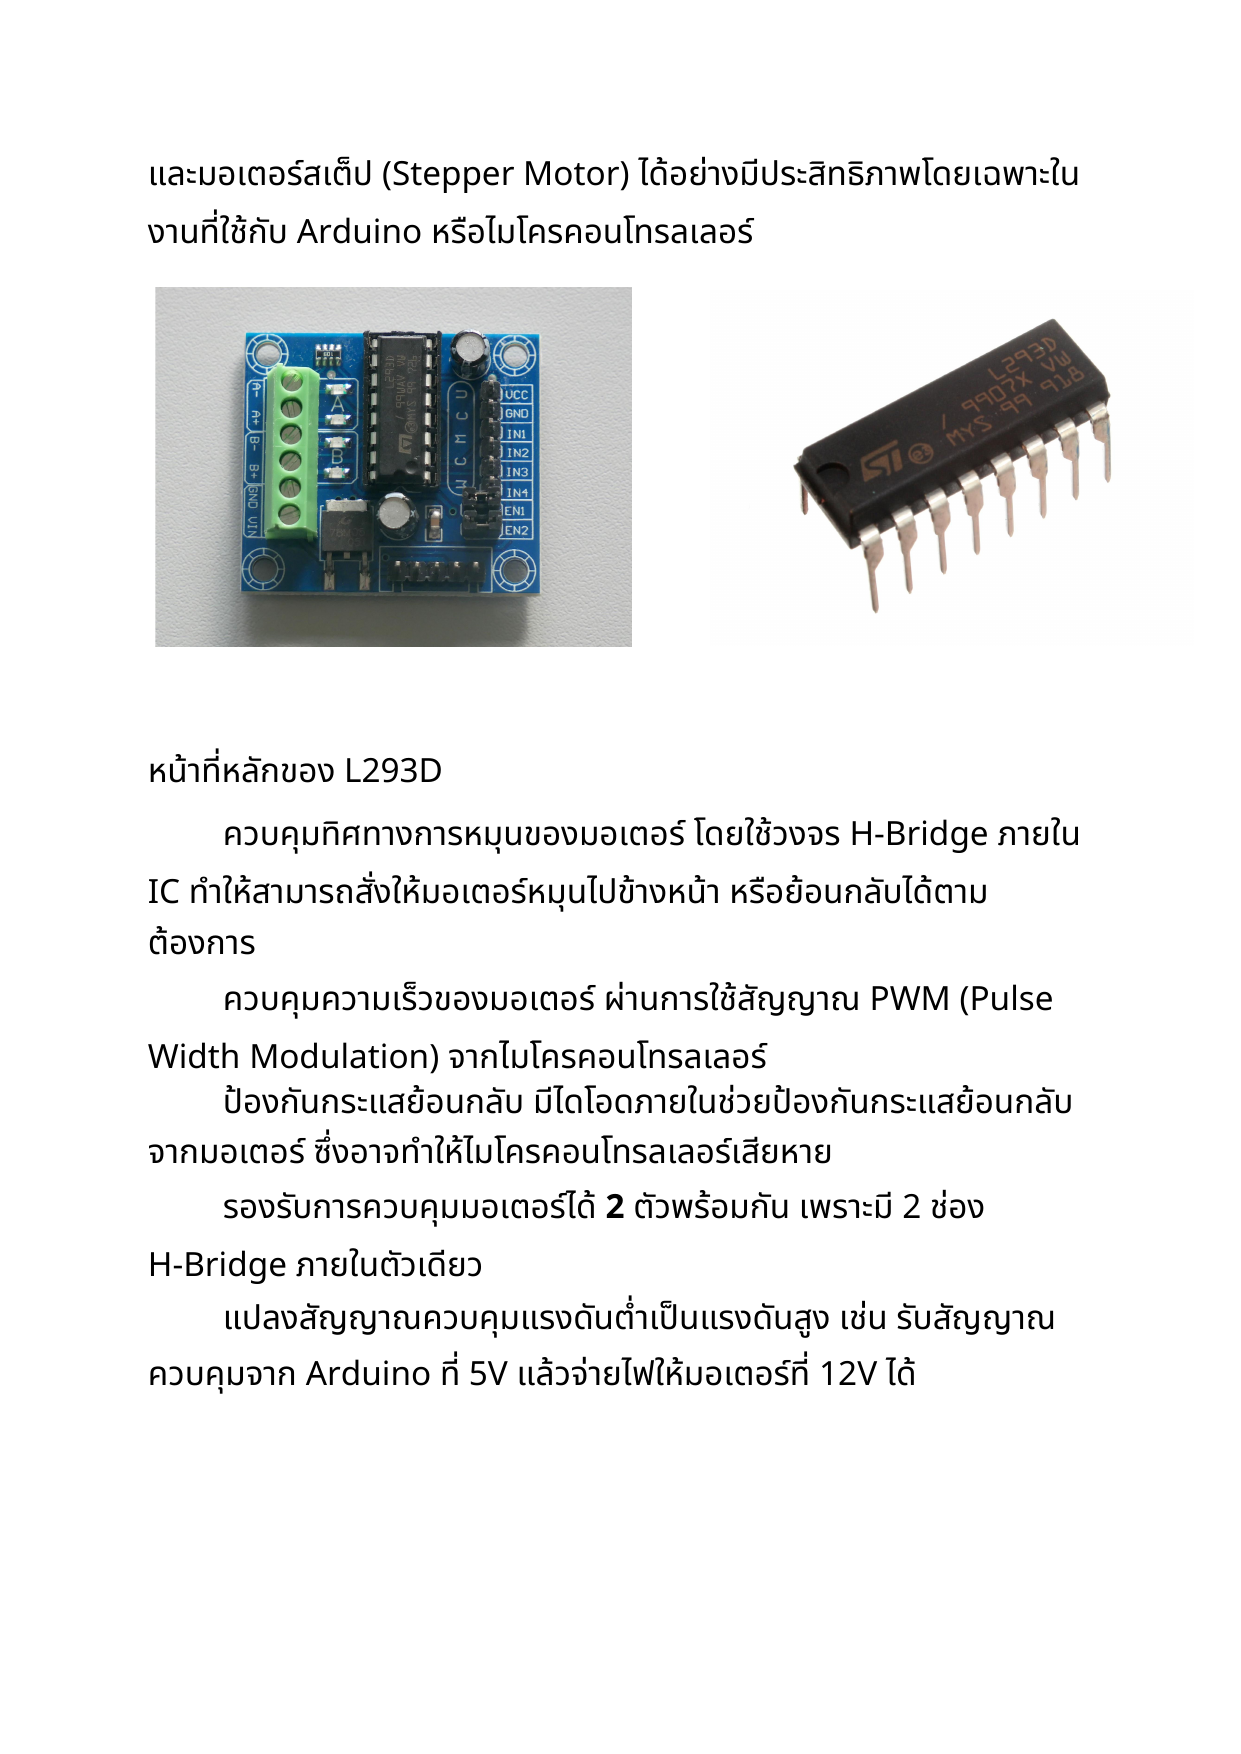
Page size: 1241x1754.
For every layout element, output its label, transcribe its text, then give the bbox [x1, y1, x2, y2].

text ป้องกันกระแสย้อนกลับ มีไดโอดภายในช่วยป้องกันกระแสย้อนกลับจากมอเตอร์ ซึ่งอาจทำให้ไมโครคอนโทรลเลอร์เสียหาย [148, 1084, 1090, 1177]
picture [155, 287, 632, 647]
picture [710, 290, 1195, 646]
text ควบคุมความเร็วของมอเตอร์ ผ่านการใช้สัญญาณ PWM (Pulse Width Modulation) จากไมโครคอนโทรลเลอร์ [148, 975, 1090, 1076]
text ควบคุมทิศทางการหมุนของมอเตอร์ โดยใช้วงจร H-Bridge ภายใน IC ทำให้สามารถสั่งให้มอเตอร์หมุนไปข้างหน้า หรือย้อนกลับได้ตามต้องการ [148, 810, 1090, 968]
subtitle หน้าที่หลักของ L293D [148, 709, 1090, 798]
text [148, 150, 1090, 258]
text แปลงสัญญาณควบคุมแรงดันต่ำเป็นแรงดันสูง เช่น รับสัญญาณควบคุมจาก Arduino ที่ 5V แล้วจ่ายไฟให้มอเตอร์ที่ 12V ได้ [148, 1299, 1090, 1401]
text รองรับการควบคุมมอเตอร์ได้ 2 ตัวพร้อมกัน เพราะมี 2 ช่อง H-Bridge ภายในตัวเดียว [148, 1183, 1090, 1292]
